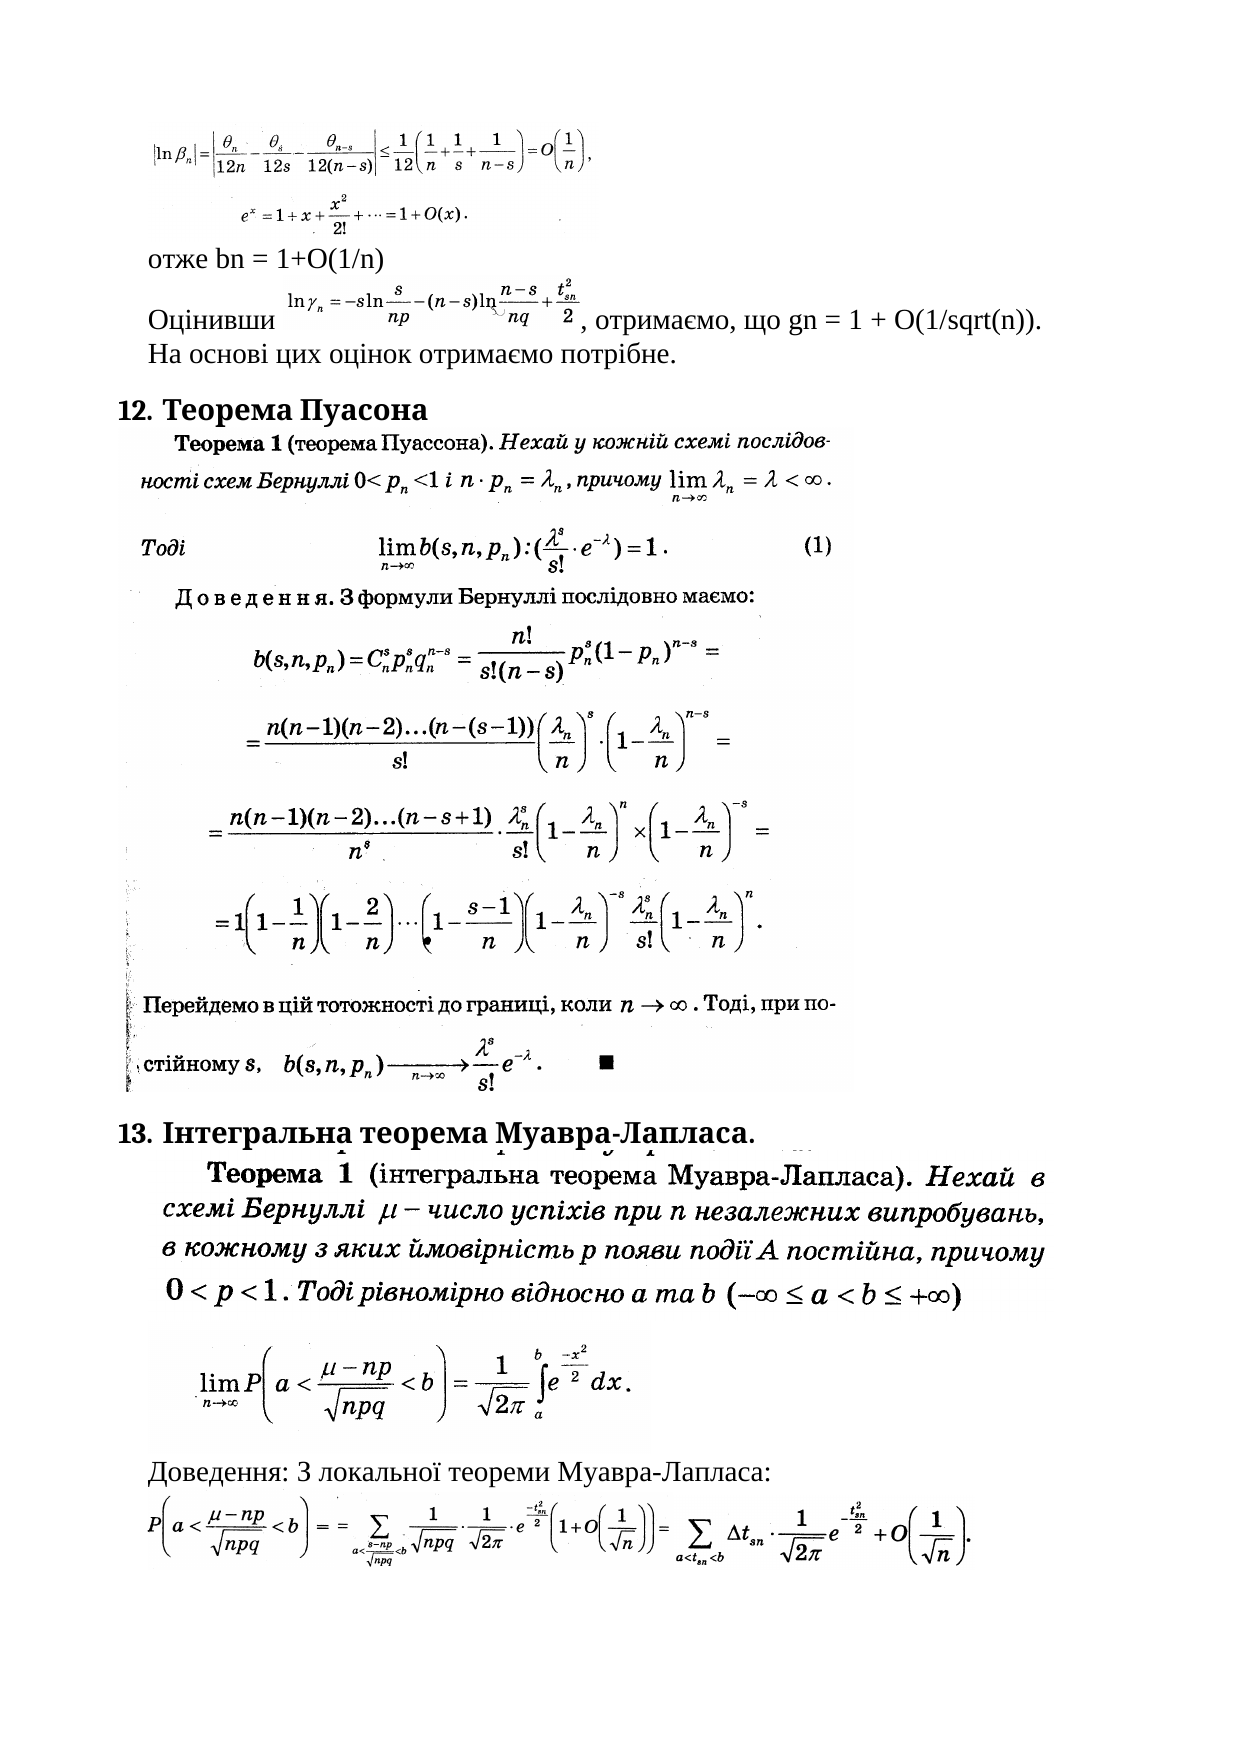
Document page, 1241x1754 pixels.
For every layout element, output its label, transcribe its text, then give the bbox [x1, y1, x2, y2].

text Доведення: З локальної теореми Муавра-Лапласа: [118, 1454, 1122, 1487]
subtitle Інтегральна теорема Муавра-Лапласа. [118, 1117, 1122, 1151]
text Оцінивши , отримаємо, що gn = 1 + O(1/sqrt(n)). [118, 275, 1122, 336]
text отже bn = 1+O(1/n) [118, 242, 1122, 275]
text На основі цих оцінок отримаємо потрібне. [118, 336, 1122, 369]
subtitle Теорема Пуасона [118, 394, 1122, 428]
